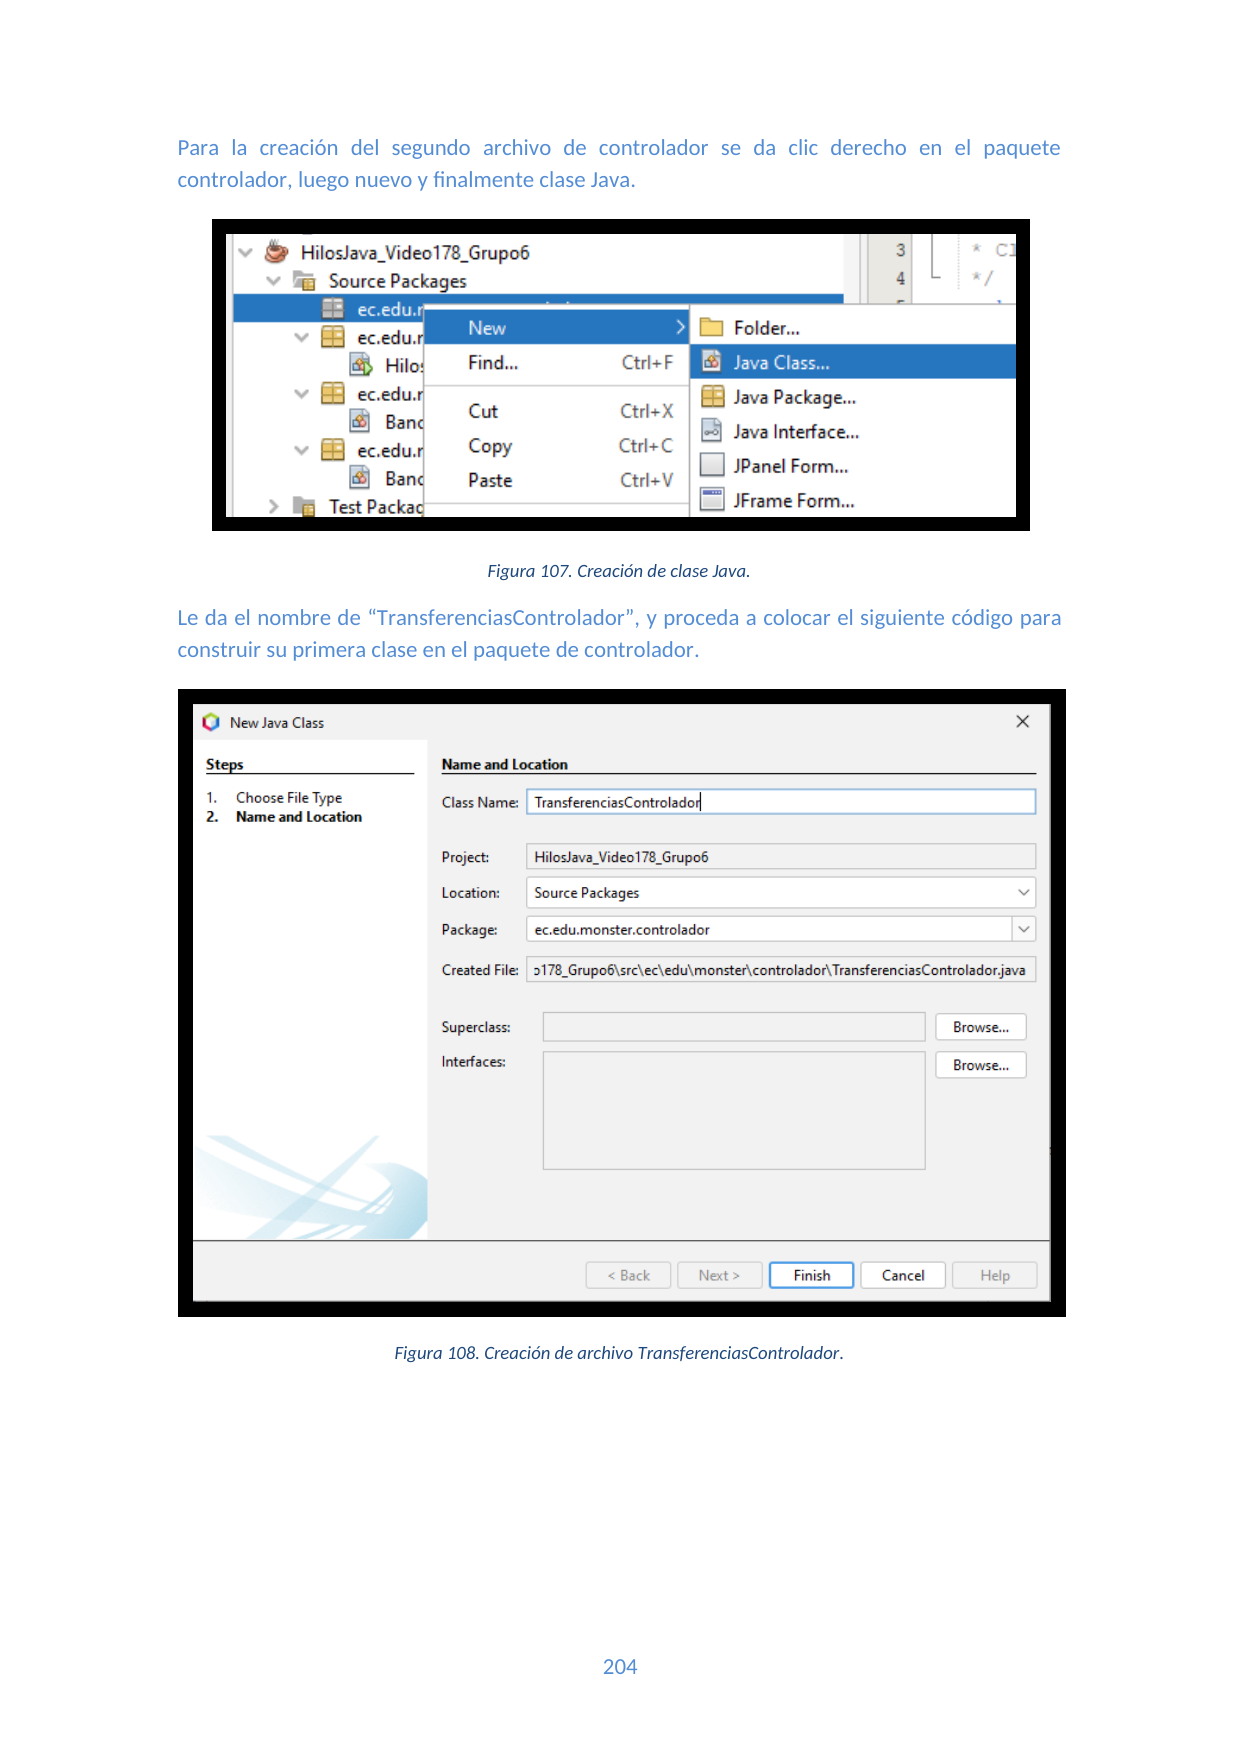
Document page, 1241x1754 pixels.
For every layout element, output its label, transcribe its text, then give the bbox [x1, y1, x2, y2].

text Figura 108. Creación de archivo TransferenciasControlador. [177, 1341, 1063, 1364]
text Le da el nombre de “TransferenciasControlador”, y proceda a colocar el siguiente código para construir su primera clase en el paquete de controlador. [177, 603, 1063, 663]
text Figura 107. Creación de clase Java. [177, 559, 1063, 582]
text Para la creación del segundo archivo de controlador se da clic derecho en el paquete controlador, luego nuevo y finalmente clase Java. [177, 133, 1063, 193]
picture [226, 234, 1016, 517]
picture [193, 704, 1051, 1302]
